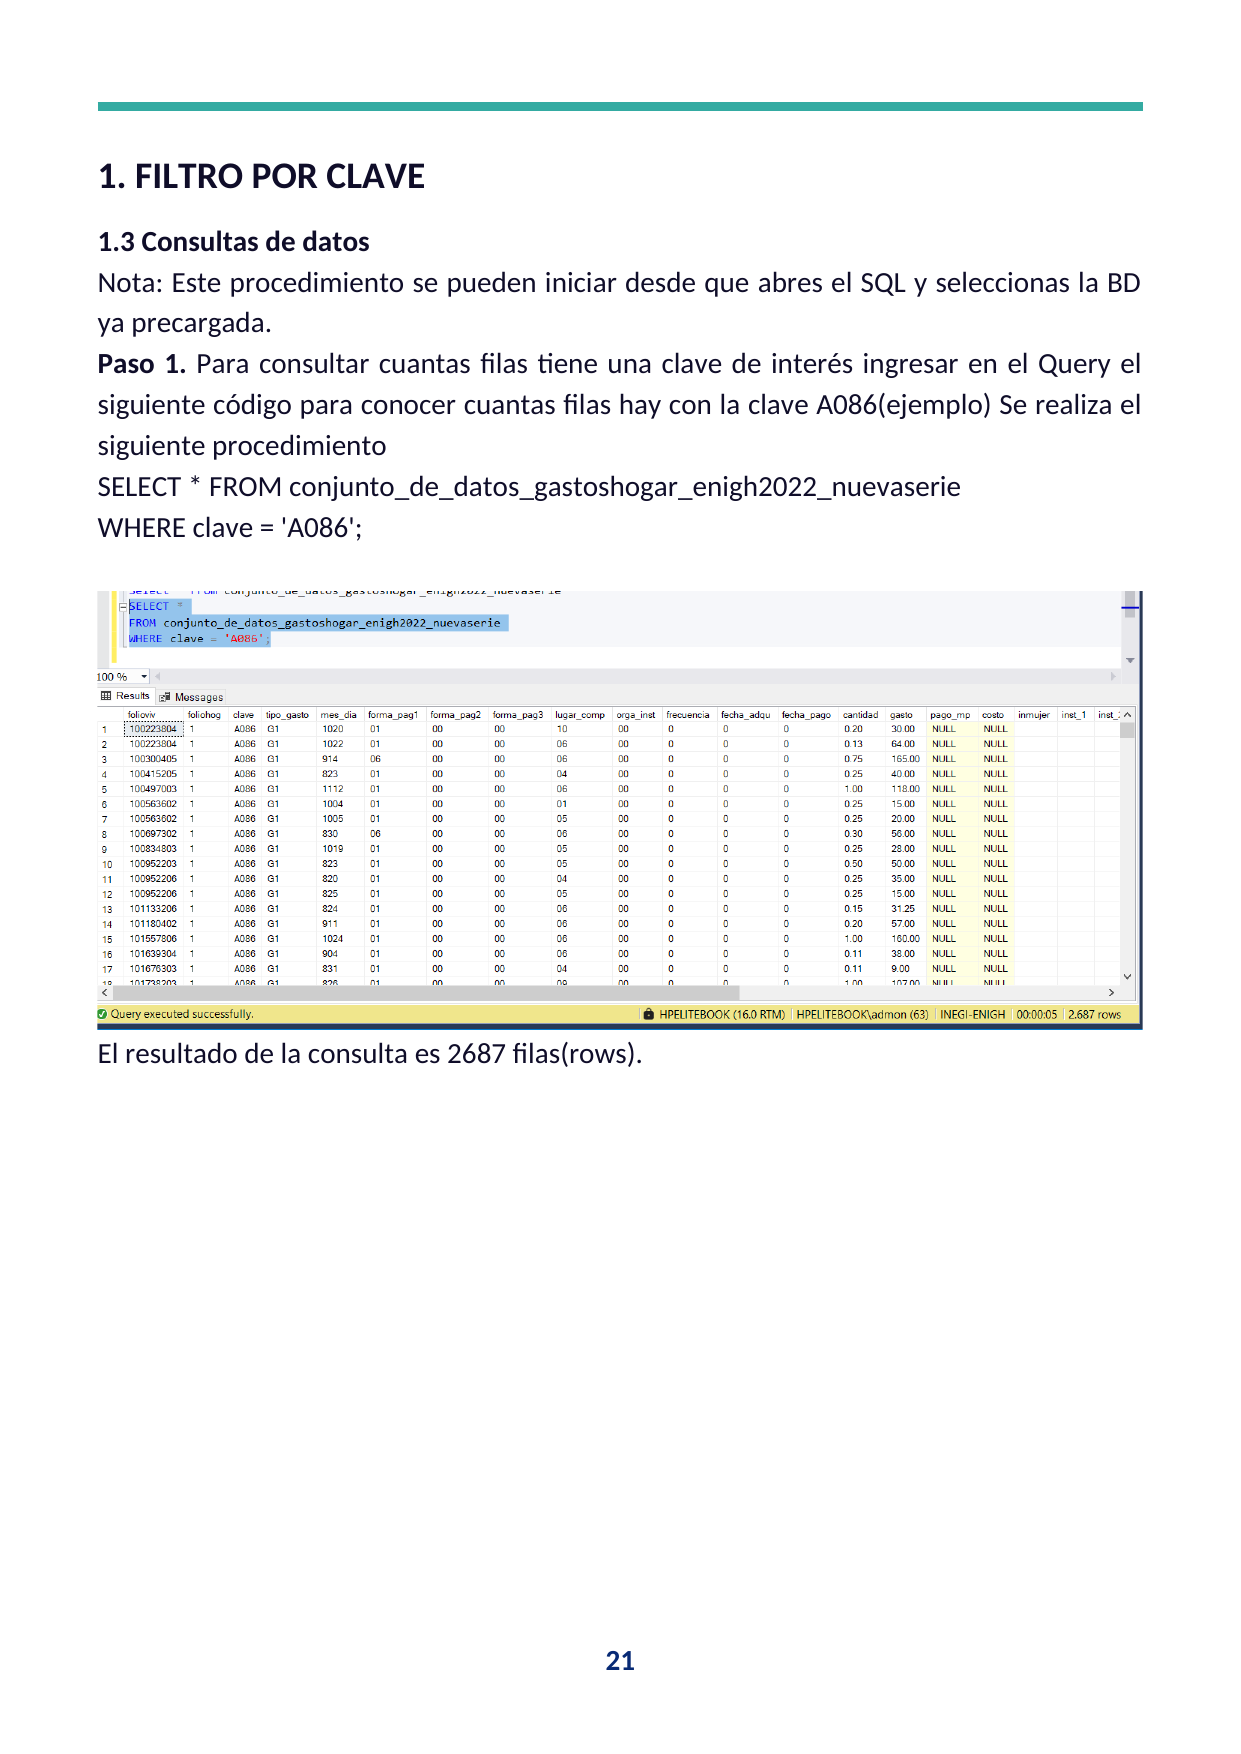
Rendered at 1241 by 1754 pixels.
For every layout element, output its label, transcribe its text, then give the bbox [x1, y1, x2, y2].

text Paso 1. Para consultar cuantas filas tiene una clave de interés ingresar en el Query el siguiente código para conocer cuantas filas hay con la clave A086(ejemplo) Se realiza el siguiente procedimiento [97, 346, 1143, 463]
text 1.3 Consultas de datos [97, 223, 1143, 258]
text El resultado de la consulta es 2687 filas(rows). [97, 1035, 1143, 1071]
text SELECT * FROM conjunto_de_datos_gastoshogar_enigh2022_nuevaserie [97, 468, 1143, 504]
text WHERE clave = 'A086'; [97, 509, 1143, 545]
picture [97, 591, 1143, 1030]
subtitle 1. FILTRO POR CLAVE [97, 152, 1143, 198]
text Nota: Este procedimiento se pueden iniciar desde que abres el SQL y seleccionas la BD ya precargada. [97, 264, 1143, 340]
